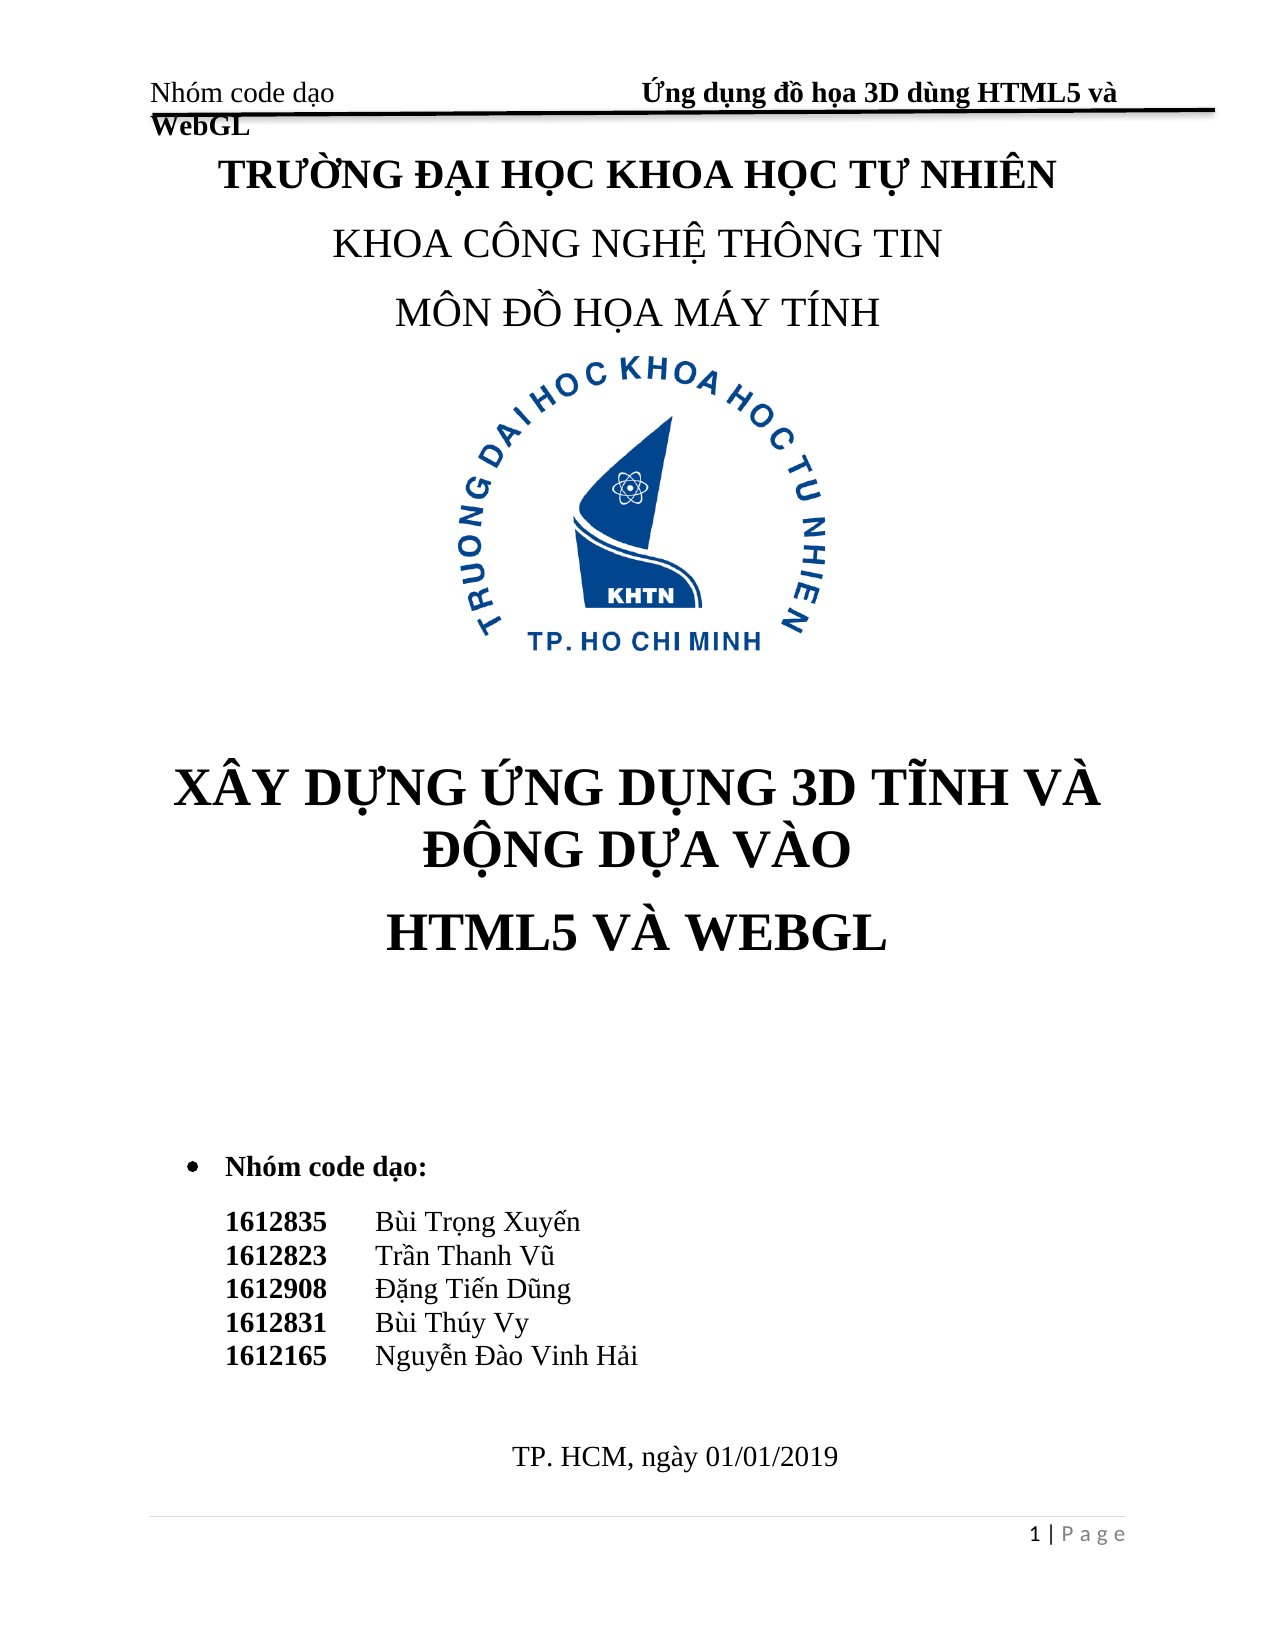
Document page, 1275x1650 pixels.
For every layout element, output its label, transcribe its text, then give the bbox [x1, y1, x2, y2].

text 1612835 Bùi Trọng Xuyến [150, 1204, 1125, 1238]
list Nhóm code dạo: [187, 1149, 1125, 1183]
text TP. HCM, ngày 01/01/2019 [150, 1439, 1125, 1472]
text 1612823 Trần Thanh Vũ [150, 1238, 1125, 1271]
text KHOA CÔNG NGHỆ THÔNG TIN [150, 219, 1125, 267]
text 1612831 Bùi Thúy Vy [150, 1305, 1125, 1338]
text 1612165 Nguyễn Đào Vinh Hải [150, 1338, 1125, 1372]
text TRƯỜNG ĐẠI HỌC KHOA HỌC TỰ NHIÊN [150, 150, 1125, 198]
text XÂY DỰNG ỨNG DỤNG 3D TĨNH VÀ ĐỘNG DỰA VÀO [150, 755, 1125, 879]
text MÔN ĐỒ HỌA MÁY TÍNH [150, 287, 1125, 335]
text 1612908 Đặng Tiến Dũng [150, 1271, 1125, 1305]
picture [450, 356, 826, 651]
text HTML5 VÀ WEBGL [150, 900, 1125, 962]
